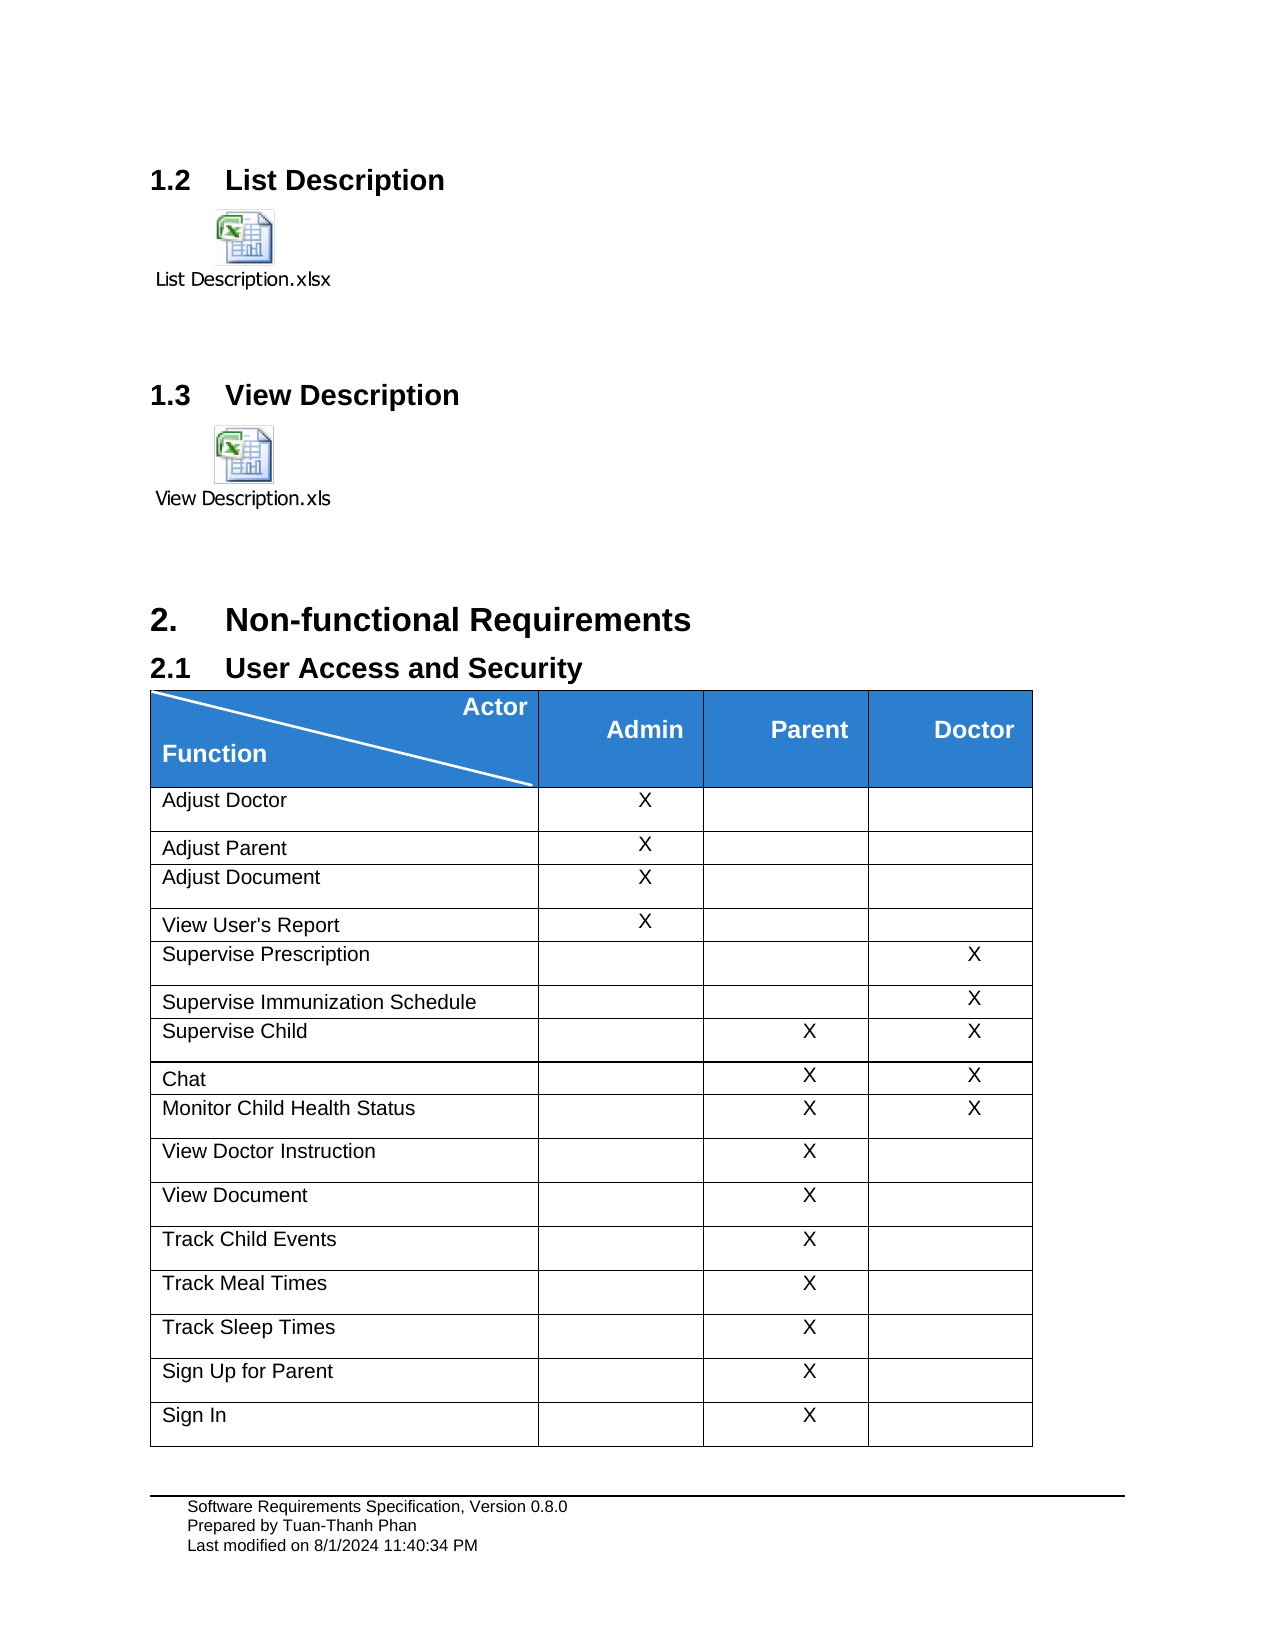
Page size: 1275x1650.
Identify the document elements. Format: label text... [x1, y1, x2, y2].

table_cell View User's Report [151, 909, 538, 941]
table_cell [539, 1271, 703, 1314]
table_header Actor Function [160, 691, 538, 787]
table_cell Adjust Document [151, 865, 538, 908]
table_cell X [704, 1359, 868, 1402]
table_cell X [539, 909, 703, 941]
table_cell [704, 865, 868, 908]
table_cell [539, 986, 703, 1017]
table_cell Adjust Parent [151, 832, 538, 864]
table_cell [539, 942, 703, 984]
table_cell [869, 1359, 1032, 1402]
table_cell [704, 788, 868, 831]
table_cell Track Sleep Times [151, 1315, 538, 1358]
table_cell [869, 1227, 1032, 1270]
table_cell [539, 1403, 703, 1446]
table_header Actor Function [151, 693, 529, 787]
subtitle List Description [150, 162, 1125, 196]
table_cell X [869, 986, 1032, 1017]
subtitle Non-functional Requirements [150, 600, 1125, 638]
table_cell X [704, 1063, 868, 1094]
table_cell [539, 1359, 703, 1402]
table_cell Track Meal Times [151, 1271, 538, 1314]
table_cell Monitor Child Health Status [151, 1095, 538, 1138]
table_cell [539, 1227, 703, 1270]
table_cell X [704, 1271, 868, 1314]
table_cell Chat [151, 1063, 538, 1094]
table_cell [539, 1139, 703, 1182]
table_cell X [869, 1095, 1032, 1138]
table_cell X [704, 1227, 868, 1270]
subtitle View Description [150, 378, 1125, 412]
table_cell Sign In [151, 1403, 538, 1446]
table_cell [539, 1183, 703, 1226]
table_cell View Document [151, 1183, 538, 1226]
table_cell Supervise Prescription [151, 942, 538, 984]
picture [150, 208, 339, 322]
table_cell [539, 1063, 703, 1094]
table_cell X [704, 1095, 868, 1138]
table_cell [869, 1139, 1032, 1182]
picture [150, 424, 338, 543]
table_cell X [869, 1019, 1032, 1061]
table_cell [539, 1019, 703, 1061]
subtitle User Access and Security [150, 651, 1125, 684]
table_cell [704, 832, 868, 864]
table_cell [869, 1183, 1032, 1226]
table_header Doctor [869, 691, 1032, 787]
table_cell [704, 986, 868, 1017]
table_cell X [539, 832, 703, 864]
table_cell [539, 1315, 703, 1358]
table_cell X [704, 1139, 868, 1182]
table_cell Adjust Doctor [151, 788, 538, 831]
table_cell [869, 788, 1032, 831]
table_cell [704, 909, 868, 941]
table_cell [704, 942, 868, 984]
table_cell [869, 1403, 1032, 1446]
table_cell Track Child Events [151, 1227, 538, 1270]
table_cell View Doctor Instruction [151, 1139, 538, 1182]
table_header Parent [704, 691, 868, 787]
table_cell [869, 909, 1032, 941]
table_cell [869, 832, 1032, 864]
table_cell [539, 1095, 703, 1138]
table_cell Supervise Child [151, 1019, 538, 1061]
table_cell Sign Up for Parent [151, 1359, 538, 1402]
table_cell X [704, 1183, 868, 1226]
table_cell [869, 865, 1032, 908]
table_cell Supervise Immunization Schedule [151, 986, 538, 1017]
table_cell X [869, 1063, 1032, 1094]
table_cell [869, 1271, 1032, 1314]
table_cell X [704, 1019, 868, 1061]
table_cell X [704, 1315, 868, 1358]
table_cell [869, 1315, 1032, 1358]
table_cell X [869, 942, 1032, 984]
table_header Admin [539, 691, 703, 787]
table_cell X [539, 788, 703, 831]
table_cell X [704, 1403, 868, 1446]
table_cell X [539, 865, 703, 908]
